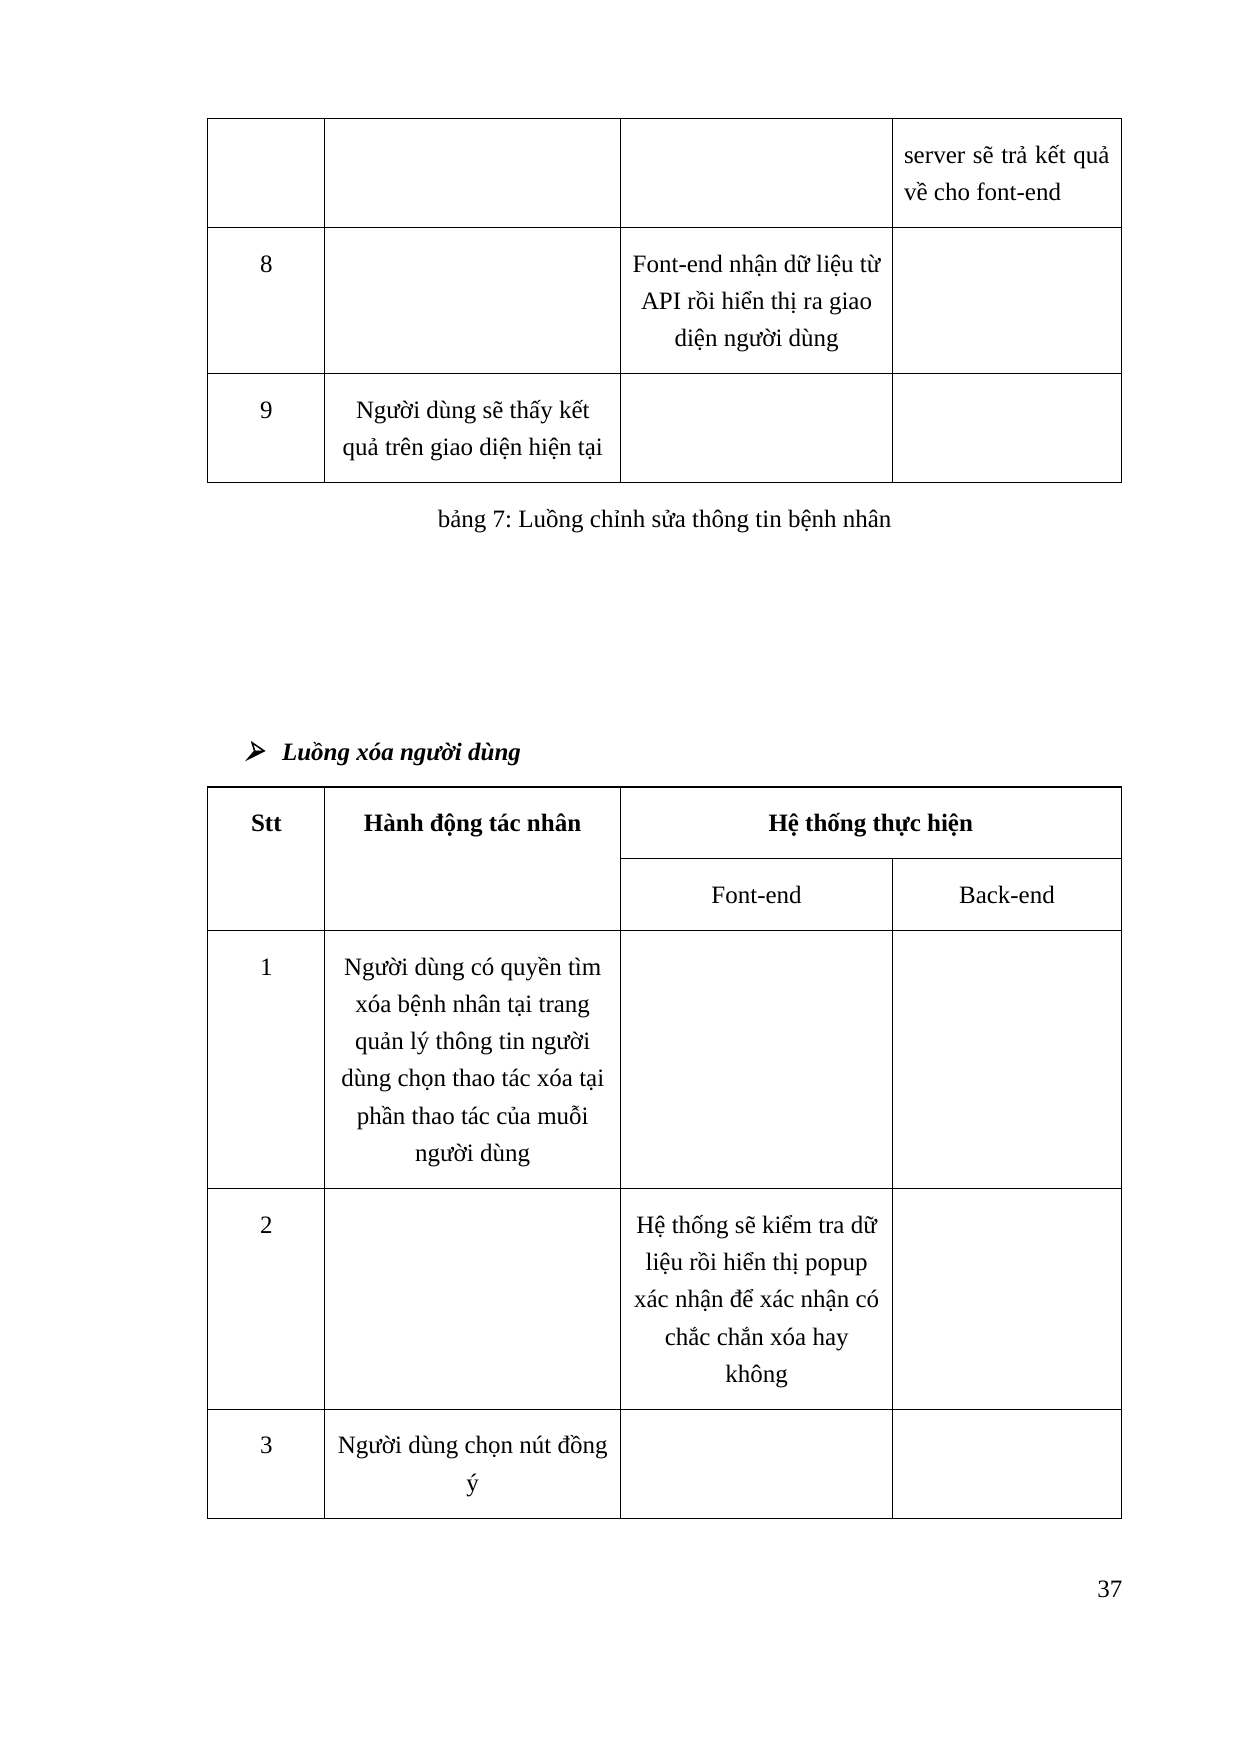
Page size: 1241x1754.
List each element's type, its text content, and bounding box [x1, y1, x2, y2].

table_cell [621, 374, 892, 482]
table_cell 7 [208, 119, 324, 227]
table_cell 3 [208, 1410, 324, 1518]
table_cell Hệ thống sẽ kiểm tra dữ liệu rồi hiển thị popup xác nhận để xác nhận có chắc chắn xóa hay không [621, 1189, 892, 1409]
table_cell [621, 1410, 892, 1518]
table_cell Người dùng chọn nút đồng ý [325, 1410, 620, 1518]
table_cell [893, 931, 1121, 1188]
table_cell [893, 228, 1121, 373]
table_cell [893, 374, 1121, 482]
table_cell [621, 931, 892, 1188]
table_cell Font-end [621, 859, 892, 930]
table_cell 1 [208, 931, 324, 1188]
text bảng 7: Luồng chỉnh sửa thông tin bệnh nhân [207, 504, 1122, 533]
table_cell [325, 1189, 620, 1409]
table_cell 9 [208, 374, 324, 482]
table_header Stt [208, 788, 324, 930]
table_cell Người dùng sẽ thấy kết quả trên giao diện hiện tại [325, 374, 620, 482]
table_cell Người dùng có quyền tìm xóa bệnh nhân tại trang quản lý thông tin người dùng chọn thao tác xóa tại phần thao tác của muỗi người dùng [325, 931, 620, 1188]
table_cell [893, 1189, 1121, 1409]
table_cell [893, 119, 1121, 227]
table_cell [893, 1410, 1121, 1518]
table_header Hệ thống thực hiện [621, 788, 1121, 858]
table_cell [621, 119, 892, 227]
table_cell Back-end [893, 859, 1121, 930]
table_cell Font-end nhận dữ liệu từ API rồi hiển thị ra giao diện người dùng [621, 228, 892, 373]
table_cell 8 [208, 228, 324, 373]
list Luồng xóa người dùng [244, 737, 1122, 765]
table_header Hành động tác nhân [325, 788, 620, 930]
table_cell 2 [208, 1189, 324, 1409]
table_cell [325, 228, 620, 373]
table_cell [325, 119, 620, 227]
